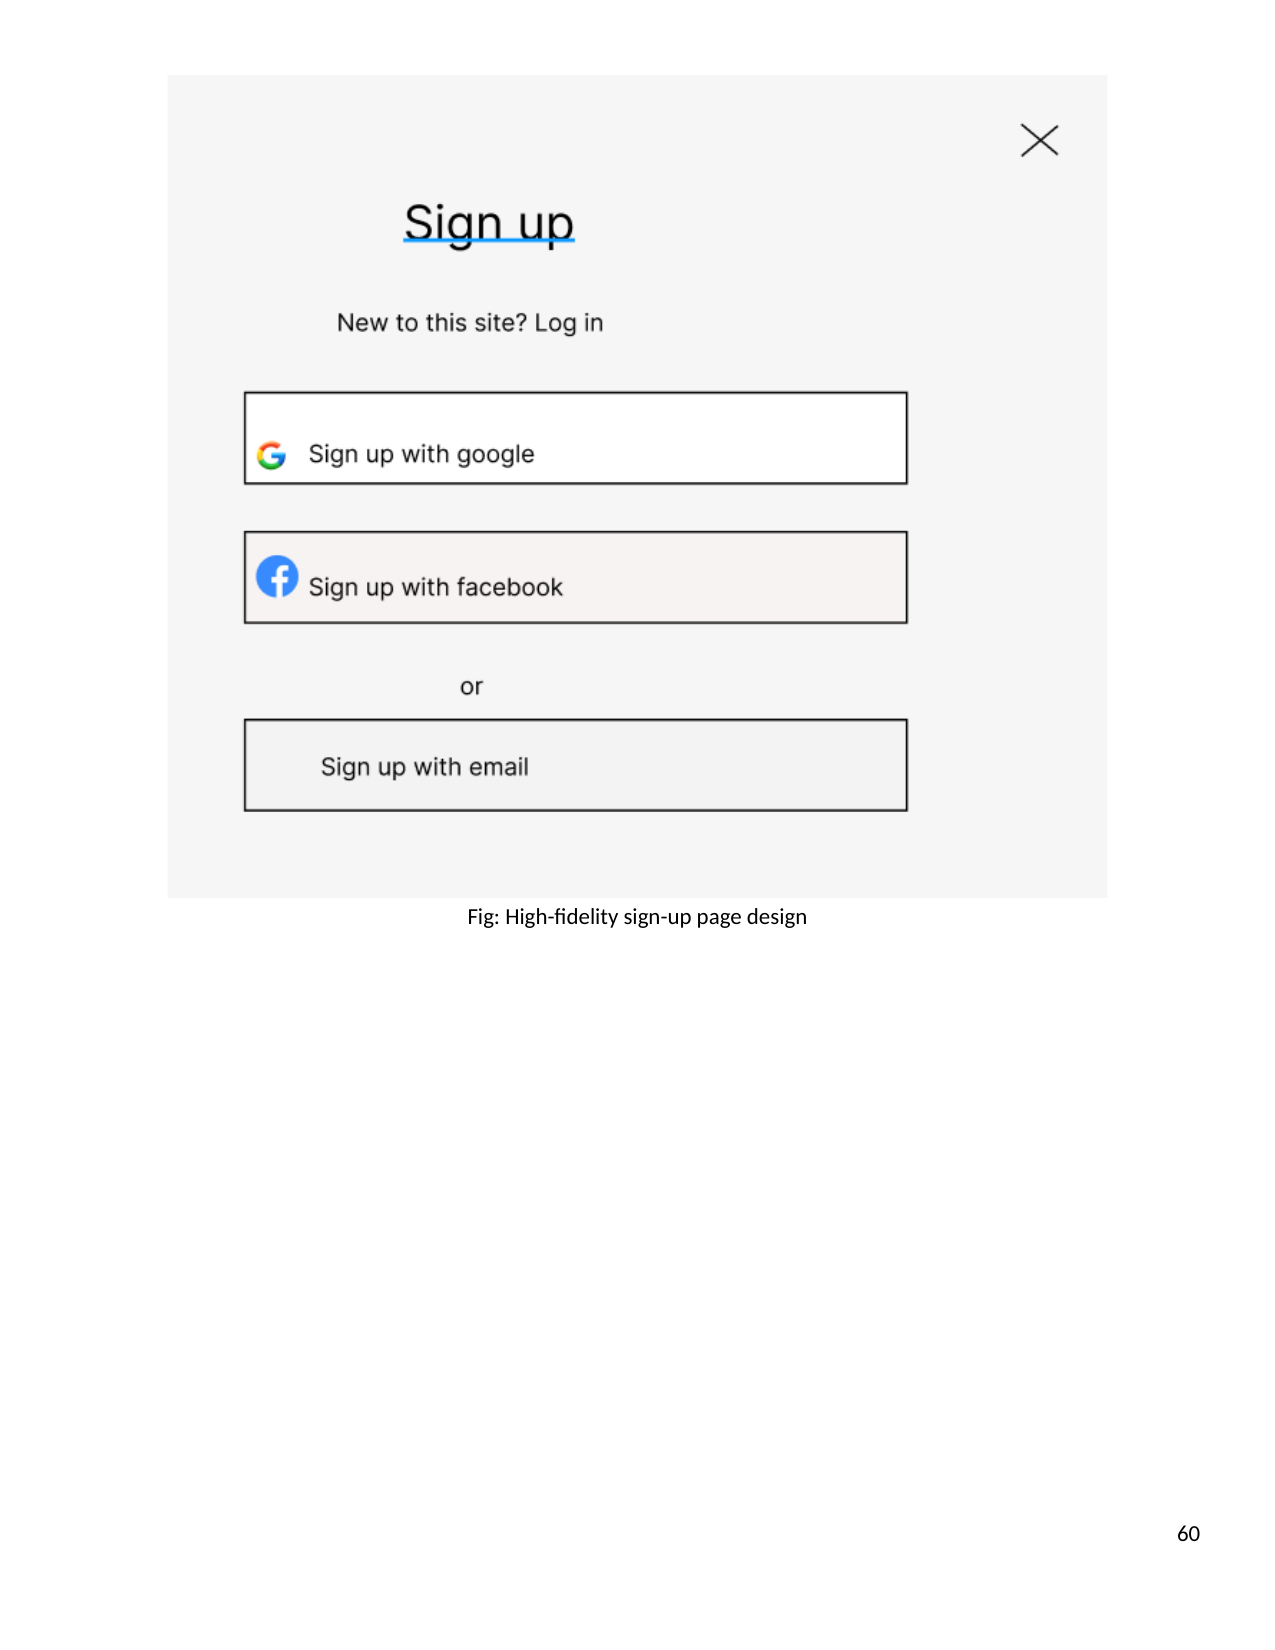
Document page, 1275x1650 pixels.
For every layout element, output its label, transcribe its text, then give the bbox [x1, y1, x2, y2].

text Fig: High-fidelity sign-up page design [75, 902, 1200, 930]
picture [167, 75, 1108, 898]
